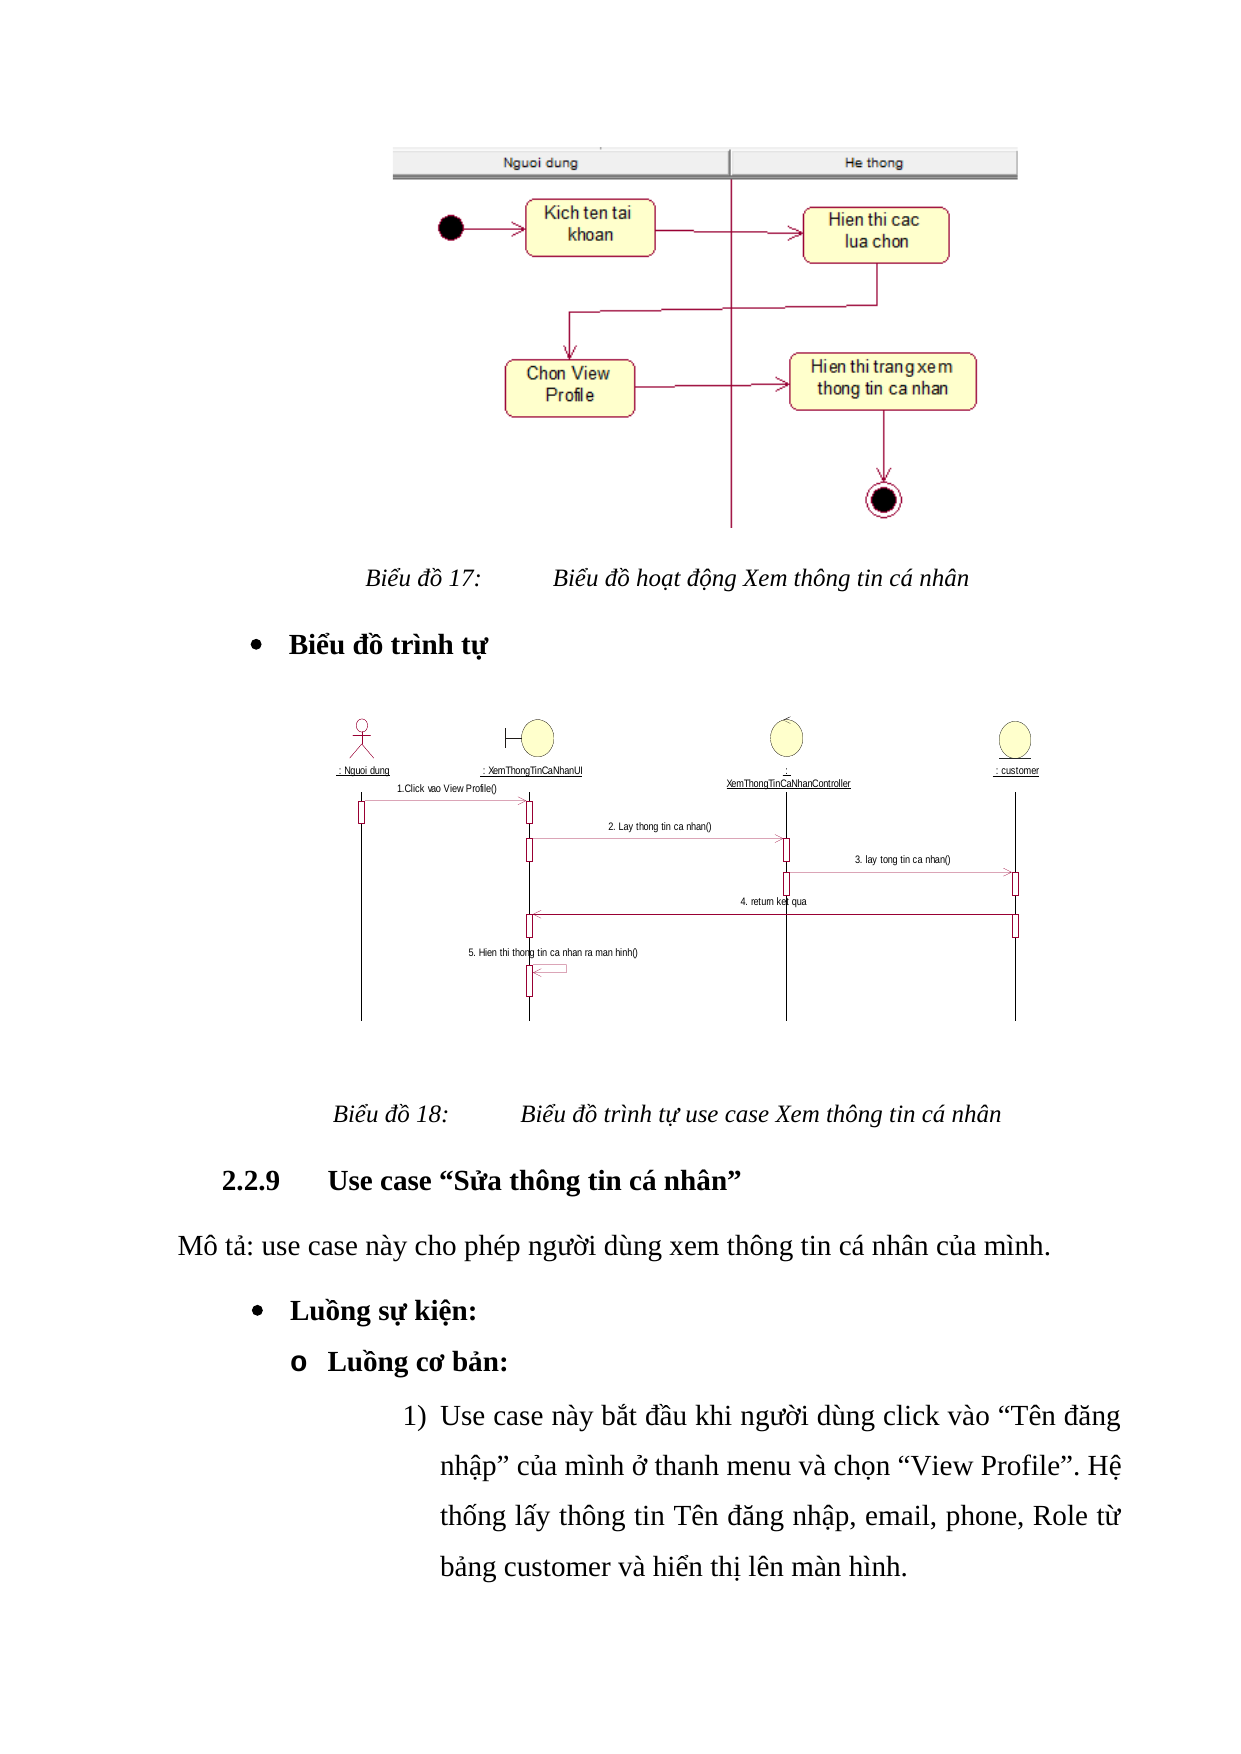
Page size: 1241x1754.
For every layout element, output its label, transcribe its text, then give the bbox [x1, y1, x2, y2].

text Biểu đồ trình tự use case Xem thông tin cá nhân [215, 1099, 1122, 1127]
text Biểu đồ hoạt động Xem thông tin cá nhân [215, 563, 1122, 592]
list Biểu đồ trình tự [251, 627, 1122, 661]
list Use case này bắt đầu khi người dùng click vào “Tên đăng nhập” của mình ở thanh menu và chọn “View Profile”. Hệ thống lấy thông tin Tên đăng nhập, email, phone, Role từ bảng customer và hiển thị lên màn hình. [402, 1398, 1122, 1582]
list Luồng sự kiện: [252, 1293, 1122, 1327]
list Luồng cơ bản: [290, 1344, 1122, 1380]
picture [392, 147, 1018, 528]
subtitle Use case “Sửa thông tin cá nhân” [222, 1163, 1122, 1196]
text Mô tả: use case này cho phép người dùng xem thông tin cá nhân của mình. [177, 1228, 1117, 1261]
